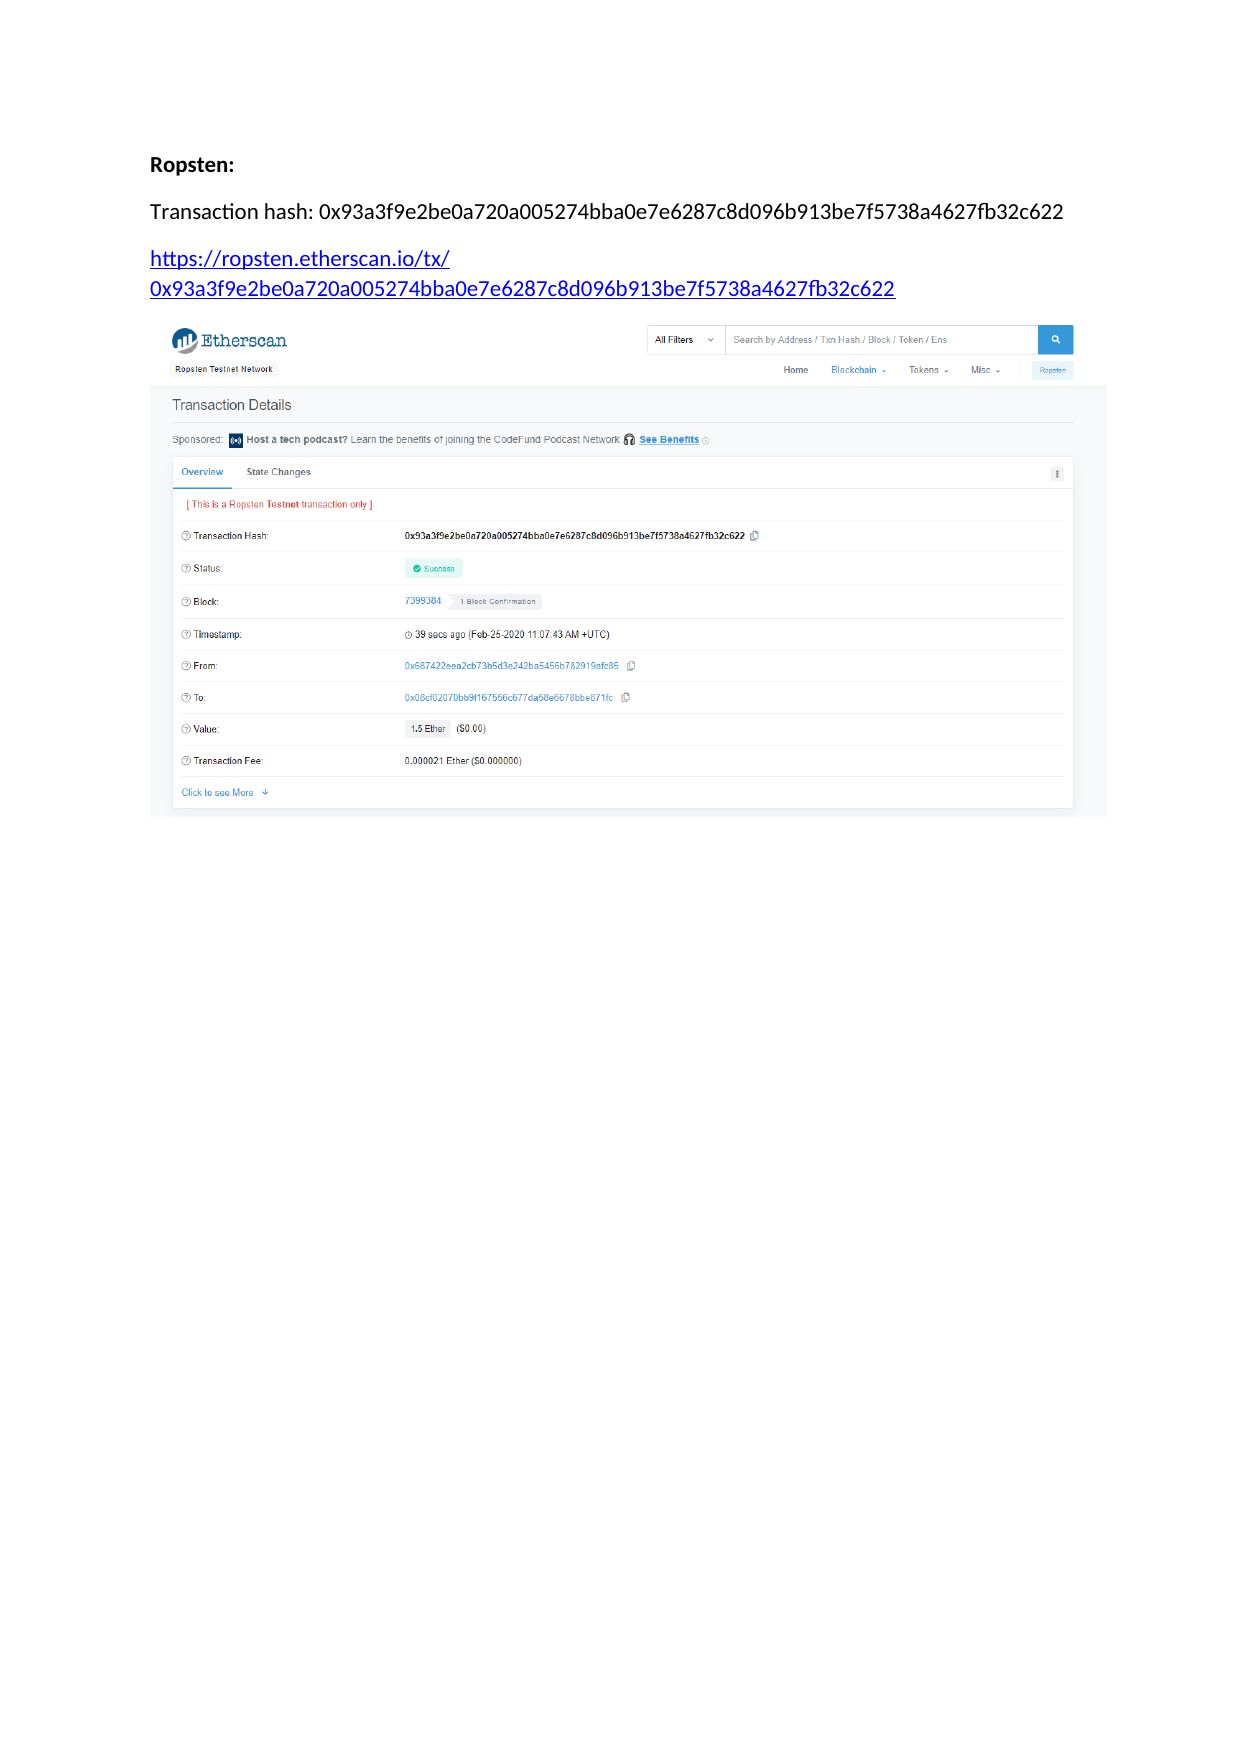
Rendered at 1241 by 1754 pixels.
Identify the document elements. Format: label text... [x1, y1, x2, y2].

text Transaction hash: 0x93a3f9e2be0a720a005274bba0e7e6287c8d096b913be7f5738a4627fb32c622 [150, 197, 1090, 225]
text https://ropsten.etherscan.io/tx/0x93a3f9e2be0a720a005274bba0e7e6287c8d096b913be7f5738a4627fb32c622 [150, 244, 1090, 302]
text Ropsten: [150, 150, 1090, 178]
picture [150, 320, 1108, 817]
